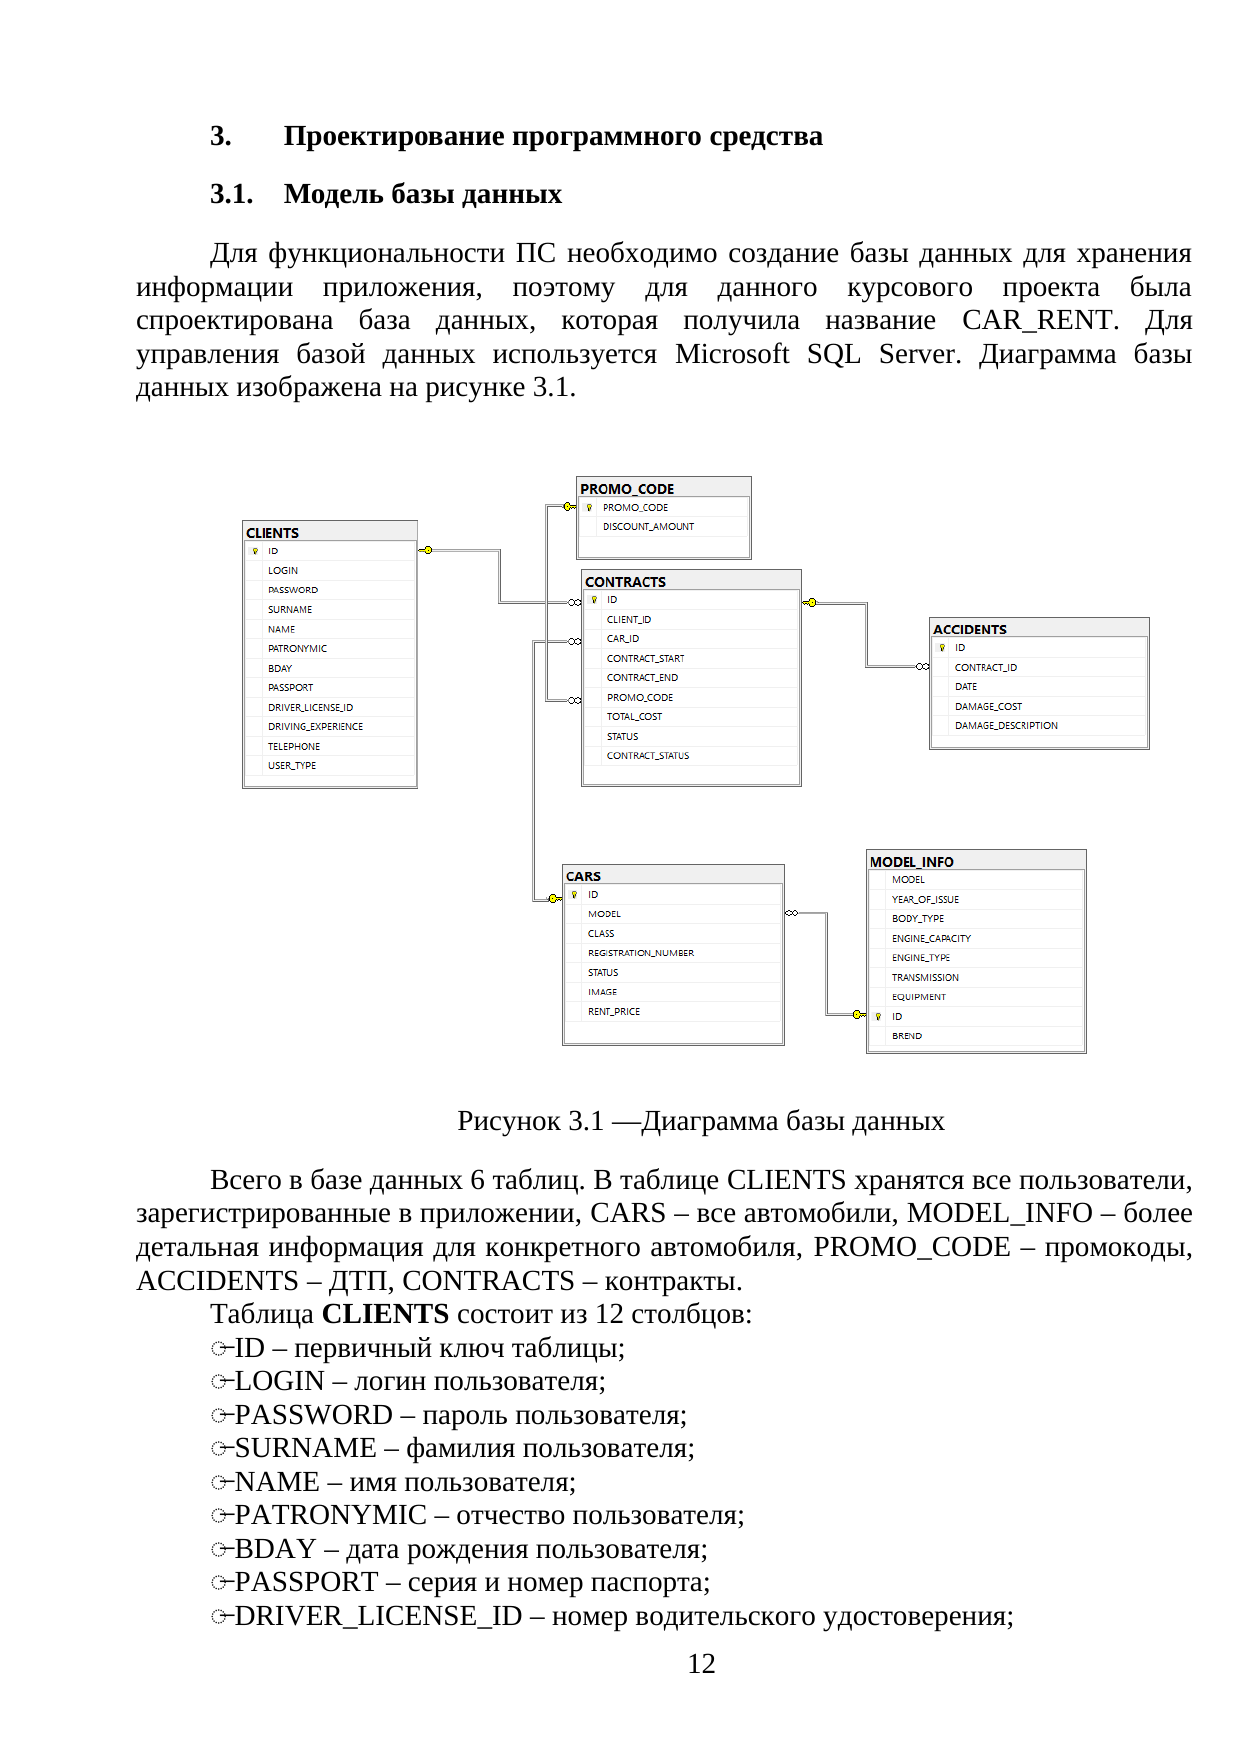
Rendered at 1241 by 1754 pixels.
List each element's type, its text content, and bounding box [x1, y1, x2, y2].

list PASSWORD – пароль пользователя; [136, 1397, 1193, 1430]
list PATRONYMIC – отчество пользователя; [136, 1497, 1193, 1531]
picture [228, 432, 1174, 1075]
text Для функциональности ПС необходимо создание базы данных для хранения информации приложения, поэтому для данного курсового проекта была спроектирована база данных, которая получила название CAR_RENT. Для управления базой данных используется Microsoft SQL Server. Диаграмма базы данных изображена на рисунке 3.1. [136, 235, 1193, 403]
subtitle Проектирование программного средства [136, 118, 1193, 152]
list ID – первичный ключ таблицы; [136, 1330, 1193, 1363]
list SURNAME – фамилия пользователя; [136, 1430, 1193, 1464]
text Рисунок 3.1 —Диаграмма базы данных [136, 1103, 1193, 1137]
list BDAY – дата рождения пользователя; [136, 1531, 1193, 1564]
text Таблица CLIENTS состоит из 12 столбцов: [136, 1296, 1193, 1330]
list DRIVER_LICENSE_ID – номер водительского удостоверения; [136, 1598, 1193, 1632]
list NAME – имя пользователя; [136, 1464, 1193, 1497]
subtitle Модель базы данных [136, 177, 1193, 210]
list LOGIN – логин пользователя; [136, 1363, 1193, 1397]
list PASSPORT – серия и номер паспорта; [136, 1564, 1193, 1598]
text Всего в базе данных 6 таблиц. В таблице CLIENTS хранятся все пользователи, зарегистрированные в приложении, CARS – все автомобили, MODEL_INFO – более детальная информация для конкретного автомобиля, PROMO_CODE – промокоды, ACCIDENTS – ДТП, CONTRACTS – контракты. [136, 1162, 1193, 1296]
